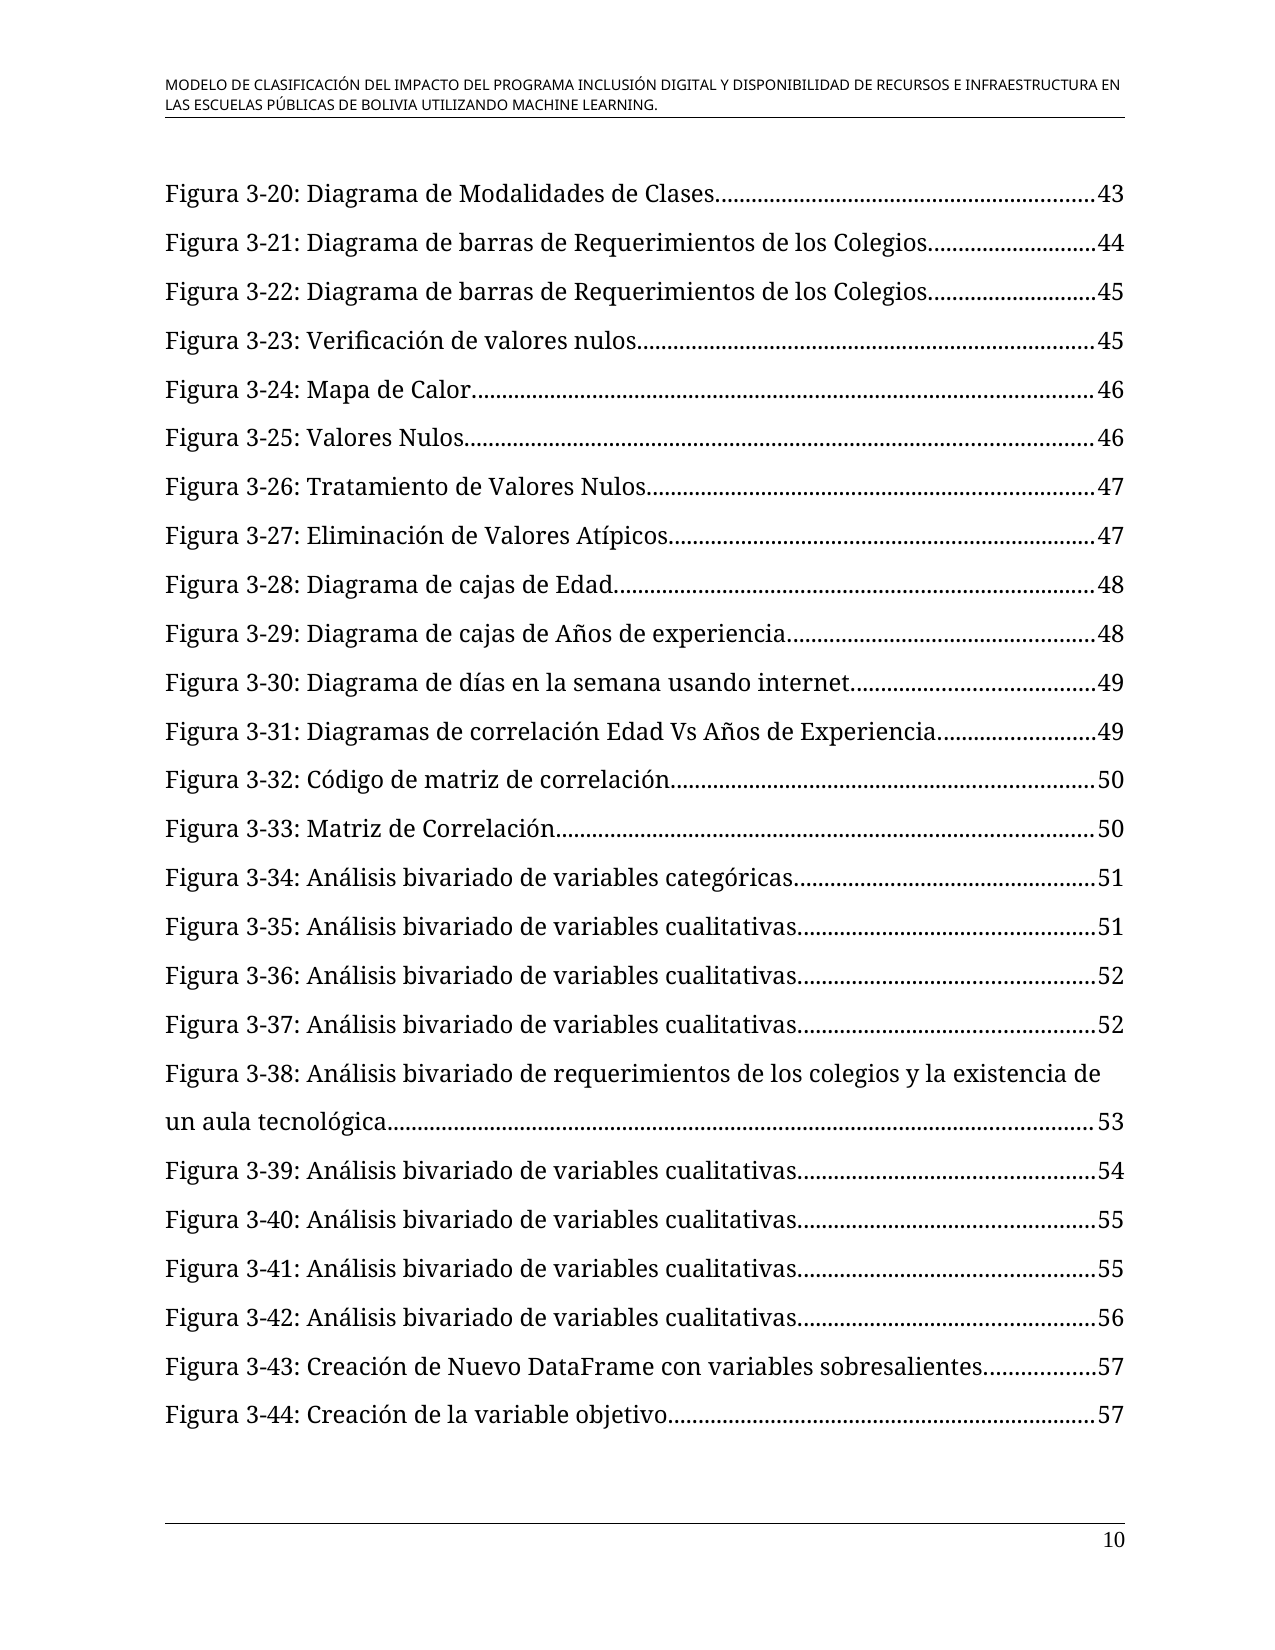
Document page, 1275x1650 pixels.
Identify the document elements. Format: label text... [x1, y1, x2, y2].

text Figura 3-21: Diagrama de barras de Requerimientos de los Colegios. 44 [165, 226, 1125, 258]
text Figura 3-28: Diagrama de cajas de Edad. 48 [165, 568, 1125, 600]
text Figura 3-32: Código de matriz de correlación. 50 [165, 763, 1125, 796]
text Figura 3-35: Análisis bivariado de variables cualitativas. 51 [165, 910, 1125, 942]
text Figura 3-30: Diagrama de días en la semana usando internet. 49 [165, 666, 1125, 698]
text Figura 3-39: Análisis bivariado de variables cualitativas. 54 [165, 1154, 1125, 1187]
text Figura 3-36: Análisis bivariado de variables cualitativas. 52 [165, 959, 1125, 991]
text Figura 3-26: Tratamiento de Valores Nulos. 47 [165, 470, 1125, 503]
text Figura 3-31: Diagramas de correlación Edad Vs Años de Experiencia. 49 [165, 714, 1125, 747]
text Figura 3-20: Diagrama de Modalidades de Clases. 43 [165, 177, 1125, 209]
text Figura 3-42: Análisis bivariado de variables cualitativas. 56 [165, 1301, 1125, 1333]
text Figura 3-34: Análisis bivariado de variables categóricas. 51 [165, 861, 1125, 893]
text Figura 3-43: Creación de Nuevo DataFrame con variables sobresalientes. 57 [165, 1349, 1125, 1382]
text Figura 3-25: Valores Nulos. 46 [165, 421, 1125, 454]
text Figura 3-23: Verificación de valores nulos. 45 [165, 323, 1125, 356]
text Figura 3-41: Análisis bivariado de variables cualitativas. 55 [165, 1252, 1125, 1284]
text Figura 3-27: Eliminación de Valores Atípicos. 47 [165, 519, 1125, 552]
text Figura 3-38: Análisis bivariado de requerimientos de los colegios y la existencia de un aula tecnológica. 53 [165, 1056, 1125, 1138]
text Figura 3-40: Análisis bivariado de variables cualitativas. 55 [165, 1203, 1125, 1236]
text Figura 3-29: Diagrama de cajas de Años de experiencia. 48 [165, 617, 1125, 649]
text Figura 3-44: Creación de la variable objetivo. 57 [165, 1398, 1125, 1431]
text Figura 3-24: Mapa de Calor. 46 [165, 372, 1125, 405]
text Figura 3-33: Matriz de Correlación. 50 [165, 812, 1125, 845]
text Figura 3-22: Diagrama de barras de Requerimientos de los Colegios. 45 [165, 275, 1125, 307]
text Figura 3-37: Análisis bivariado de variables cualitativas. 52 [165, 1007, 1125, 1040]
